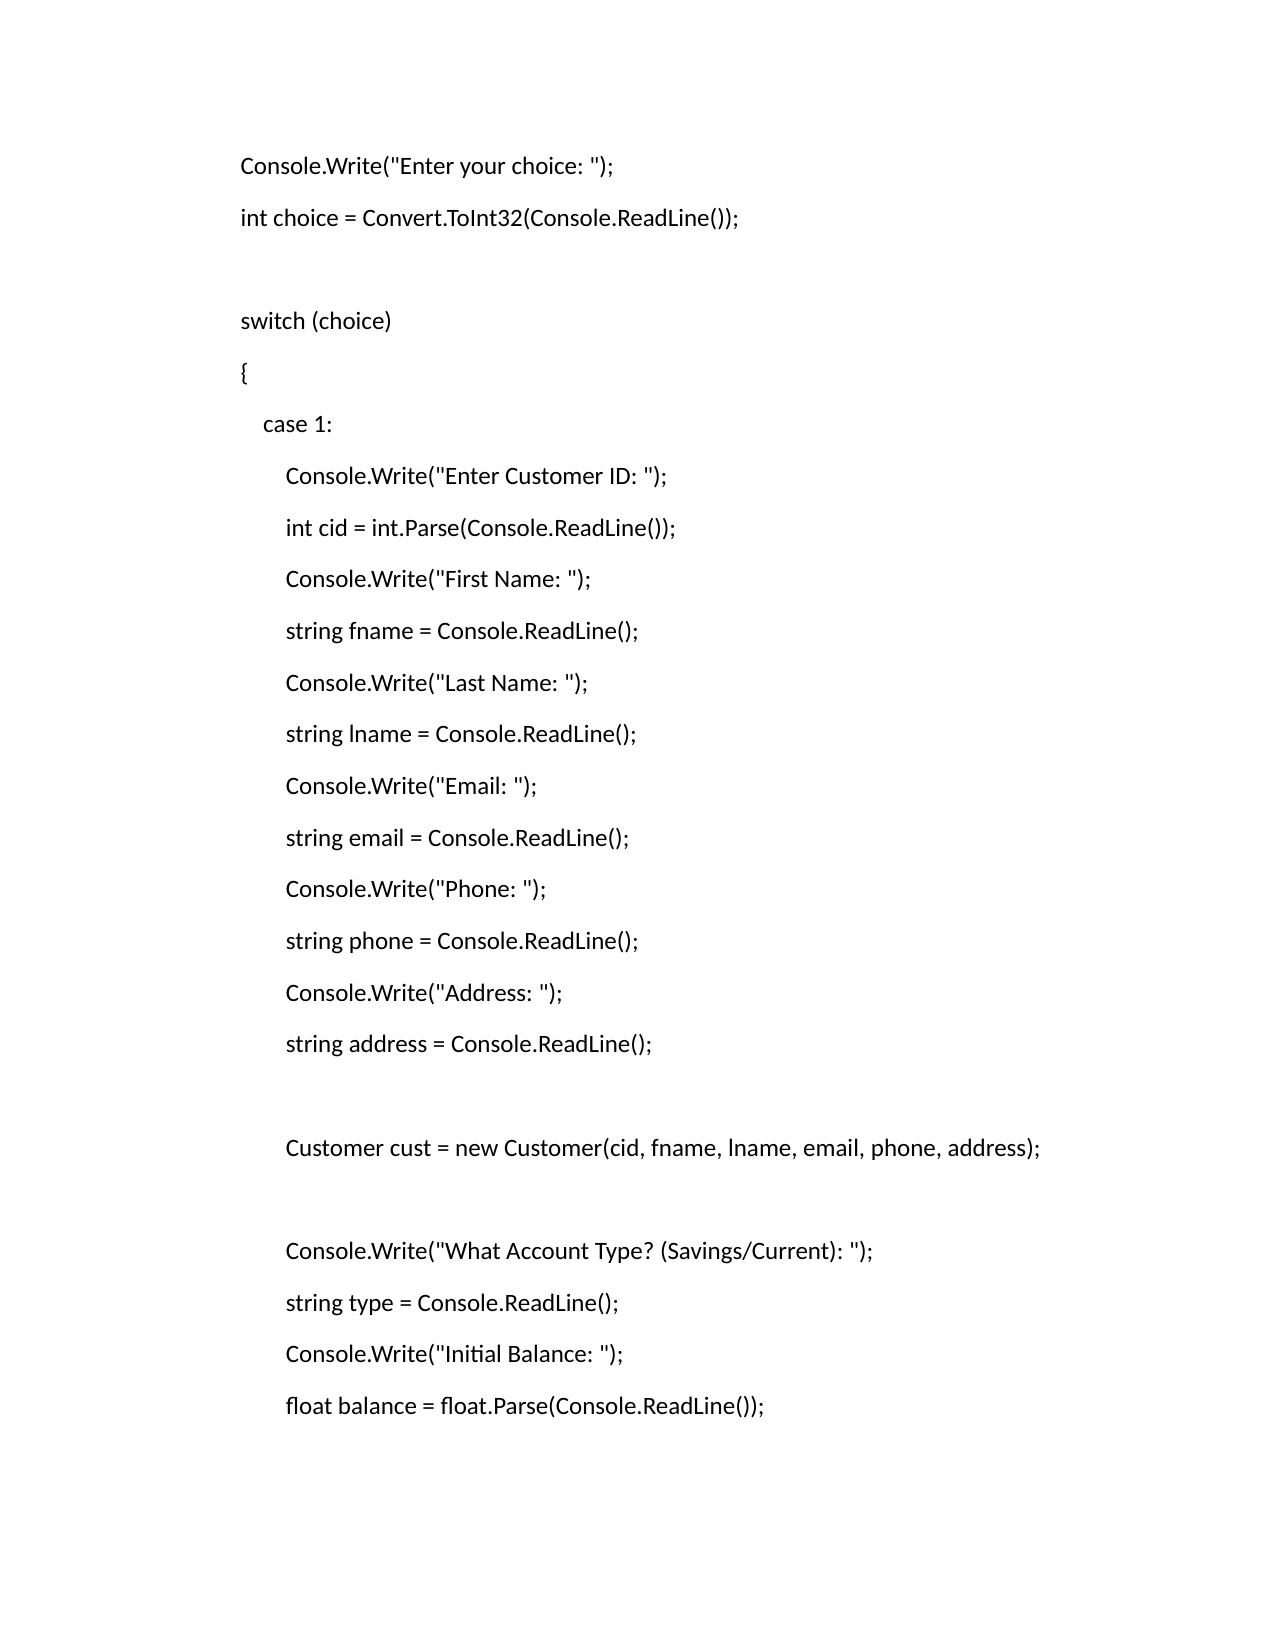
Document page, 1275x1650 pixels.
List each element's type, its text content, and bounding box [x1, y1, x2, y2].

text case 1: [150, 408, 1125, 439]
text int cid = int.Parse(Console.ReadLine()); [150, 512, 1125, 542]
text string address = Console.ReadLine(); [150, 1028, 1125, 1059]
text Customer cust = new Customer(cid, fname, lname, email, phone, address); [150, 1132, 1125, 1162]
text float balance = float.Parse(Console.ReadLine()); [150, 1390, 1125, 1421]
text Console.Write("Last Name: "); [150, 667, 1125, 697]
text Console.Write("Phone: "); [150, 873, 1125, 904]
text string fname = Console.ReadLine(); [150, 615, 1125, 646]
text string phone = Console.ReadLine(); [150, 925, 1125, 956]
text Console.Write("First Name: "); [150, 563, 1125, 594]
text switch (choice) [150, 305, 1125, 336]
text int choice = Convert.ToInt32(Console.ReadLine()); [150, 202, 1125, 232]
text { [150, 357, 1125, 387]
text string email = Console.ReadLine(); [150, 822, 1125, 852]
text Console.Write("Address: "); [150, 977, 1125, 1007]
text string lname = Console.ReadLine(); [150, 718, 1125, 749]
text Console.Write("What Account Type? (Savings/Current): "); [150, 1235, 1125, 1266]
text Console.Write("Enter Customer ID: "); [150, 460, 1125, 491]
text Console.Write("Initial Balance: "); [150, 1338, 1125, 1369]
text string type = Console.ReadLine(); [150, 1287, 1125, 1317]
text Console.Write("Email: "); [150, 770, 1125, 801]
text Console.Write("Enter your choice: "); [150, 150, 1125, 181]
